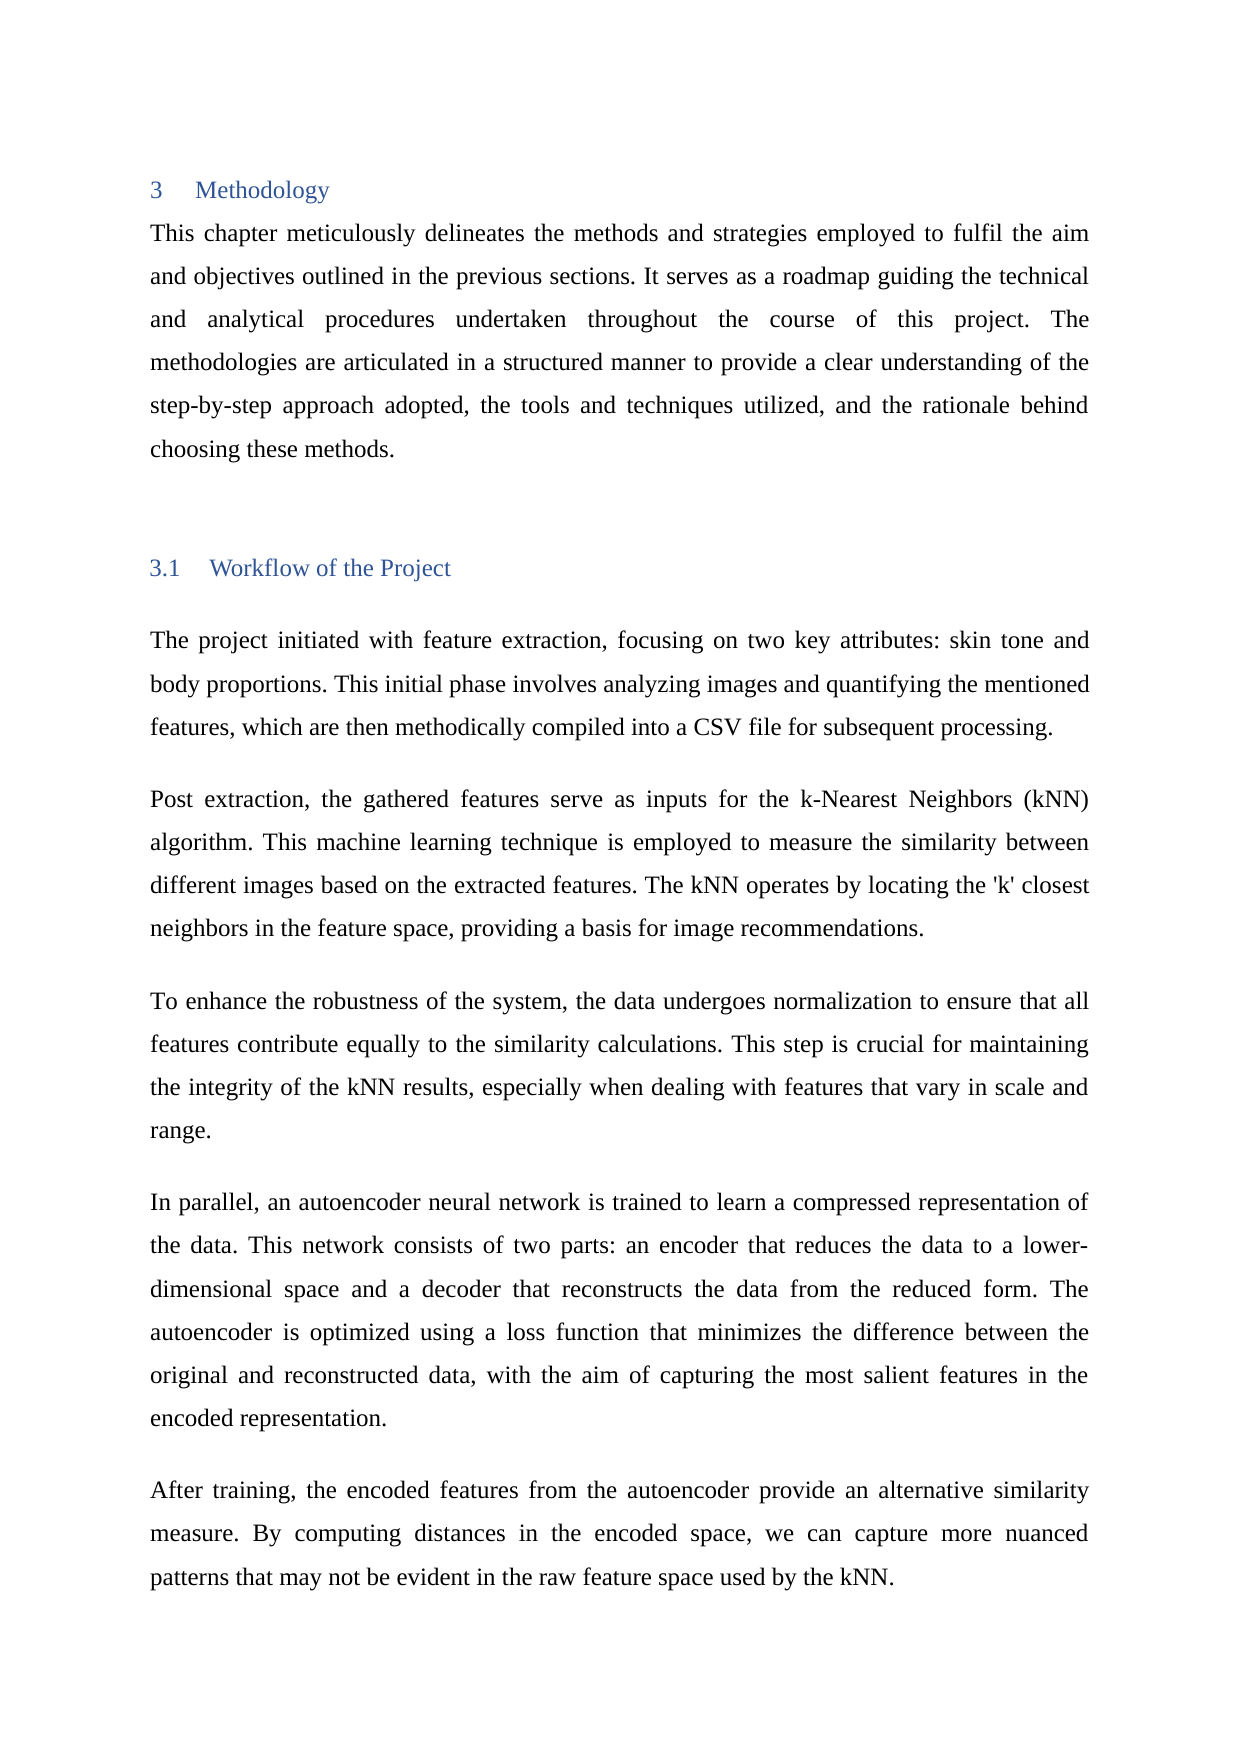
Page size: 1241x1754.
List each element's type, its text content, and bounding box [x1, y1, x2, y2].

text In parallel, an autoencoder neural network is trained to learn a compressed representation of the data. This network consists of two parts: an encoder that reduces the data to a lower-dimensional space and a decoder that reconstructs the data from the reduced form. The autoencoder is optimized using a loss function that minimizes the difference between the original and reconstructed data, with the aim of capturing the most salient features in the encoded representation. [150, 1187, 1090, 1432]
subtitle Methodology [150, 175, 1090, 204]
text The project initiated with feature extraction, focusing on two key attributes: skin tone and body proportions. This initial phase involves analyzing images and quantifying the mentioned features, which are then methodically compiled into a CSV file for subsequent processing. [150, 626, 1090, 741]
text After training, the encoded features from the autoencoder provide an alternative similarity measure. By computing distances in the encoded space, we can capture more nuanced patterns that may not be evident in the raw feature space used by the kNN. [150, 1475, 1090, 1590]
text To enhance the robustness of the system, the data undergoes normalization to ensure that all features contribute equally to the similarity calculations. This step is crucial for maintaining the integrity of the kNN results, especially when dealing with features that vary in scale and range. [150, 986, 1090, 1144]
text This chapter meticulously delineates the methods and strategies employed to fulfil the aim and objectives outlined in the previous sections. It serves as a roadmap guiding the technical and analytical procedures undertaken throughout the course of this project. The methodologies are articulated in a structured manner to provide a clear understanding of the step-by-step approach adopted, the tools and techniques utilized, and the rationale behind choosing these methods. [150, 218, 1090, 462]
subtitle Workflow of the Project [149, 553, 1090, 582]
text Post extraction, the gathered features serve as inputs for the k-Nearest Neighbors (kNN) algorithm. This machine learning technique is employed to measure the similarity between different images based on the extracted features. The kNN operates by locating the 'k' closest neighbors in the feature space, providing a basis for image recommendations. [150, 784, 1090, 942]
